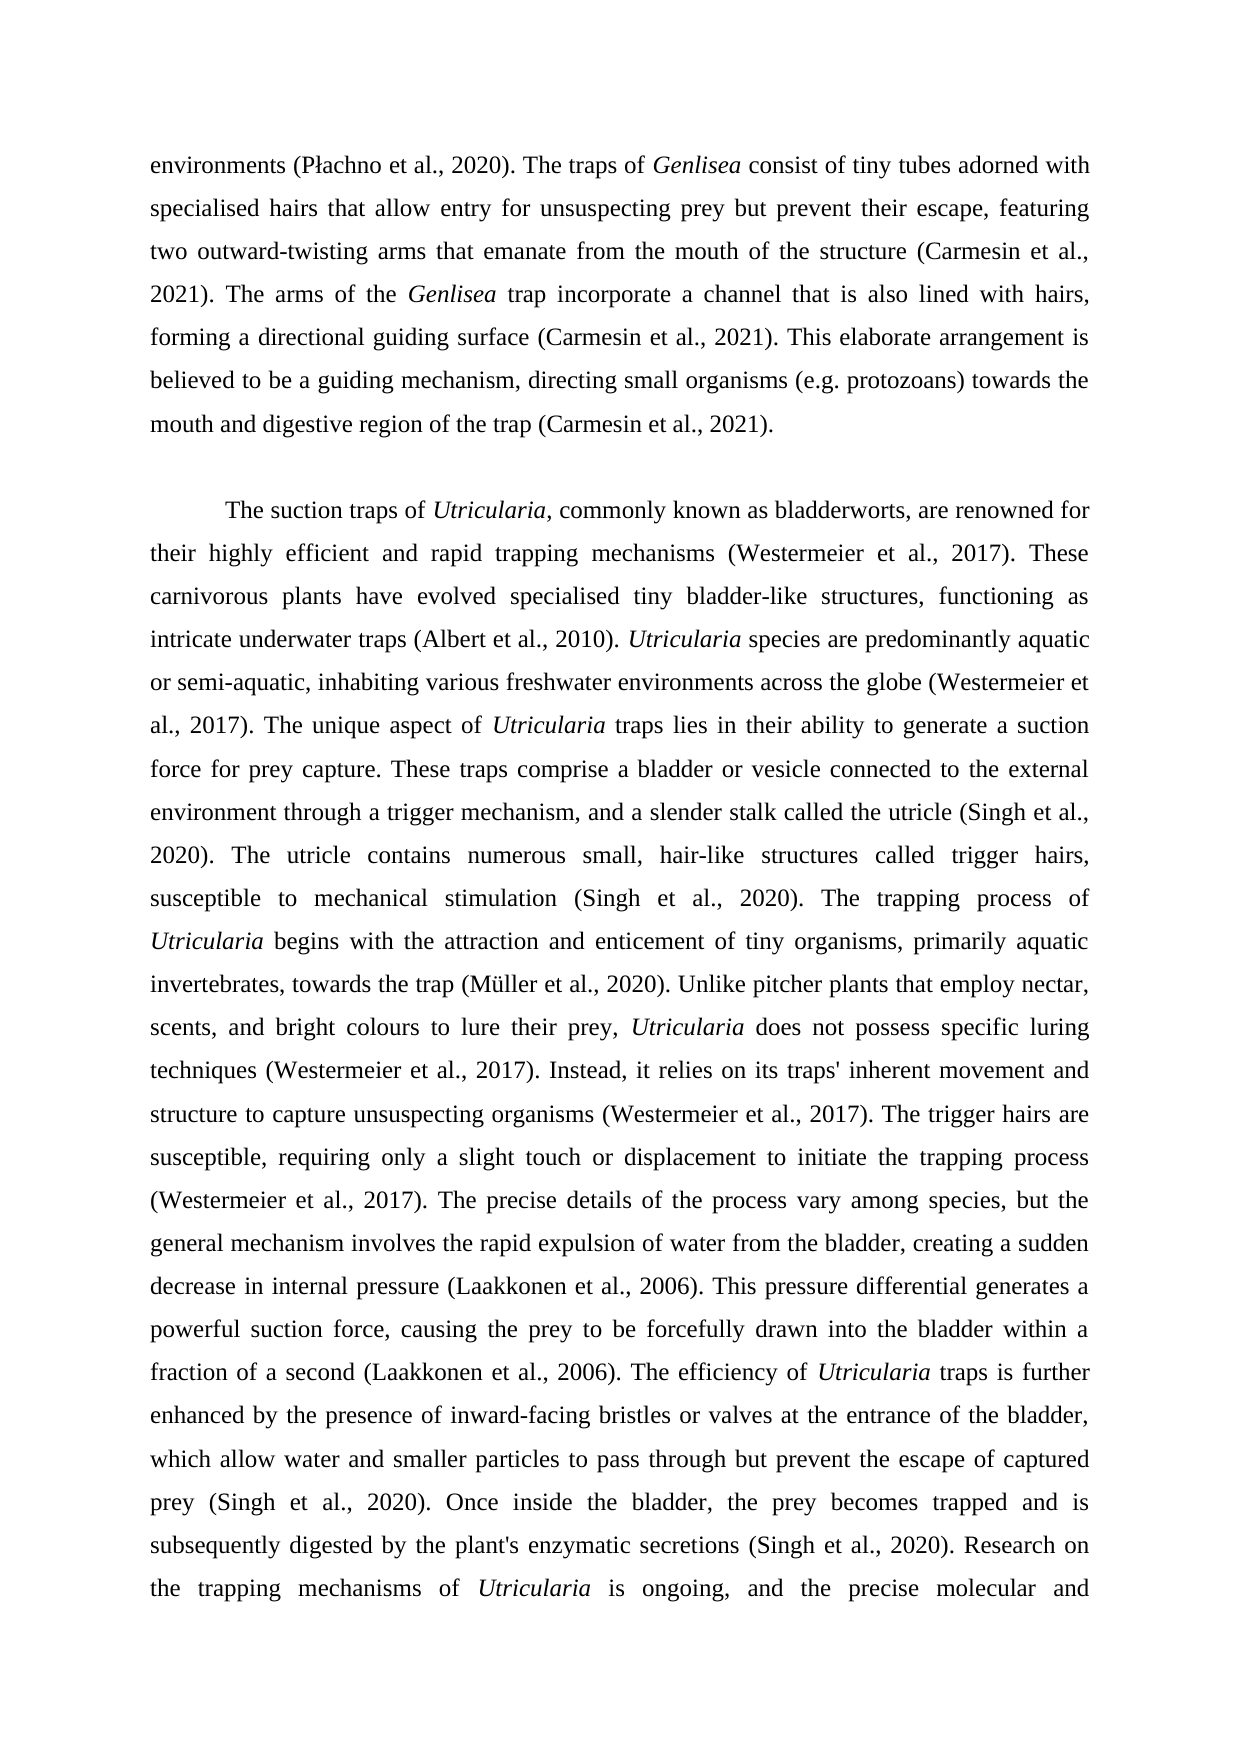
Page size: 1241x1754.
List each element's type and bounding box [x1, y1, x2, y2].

text [150, 150, 1090, 437]
text [150, 495, 1090, 1602]
